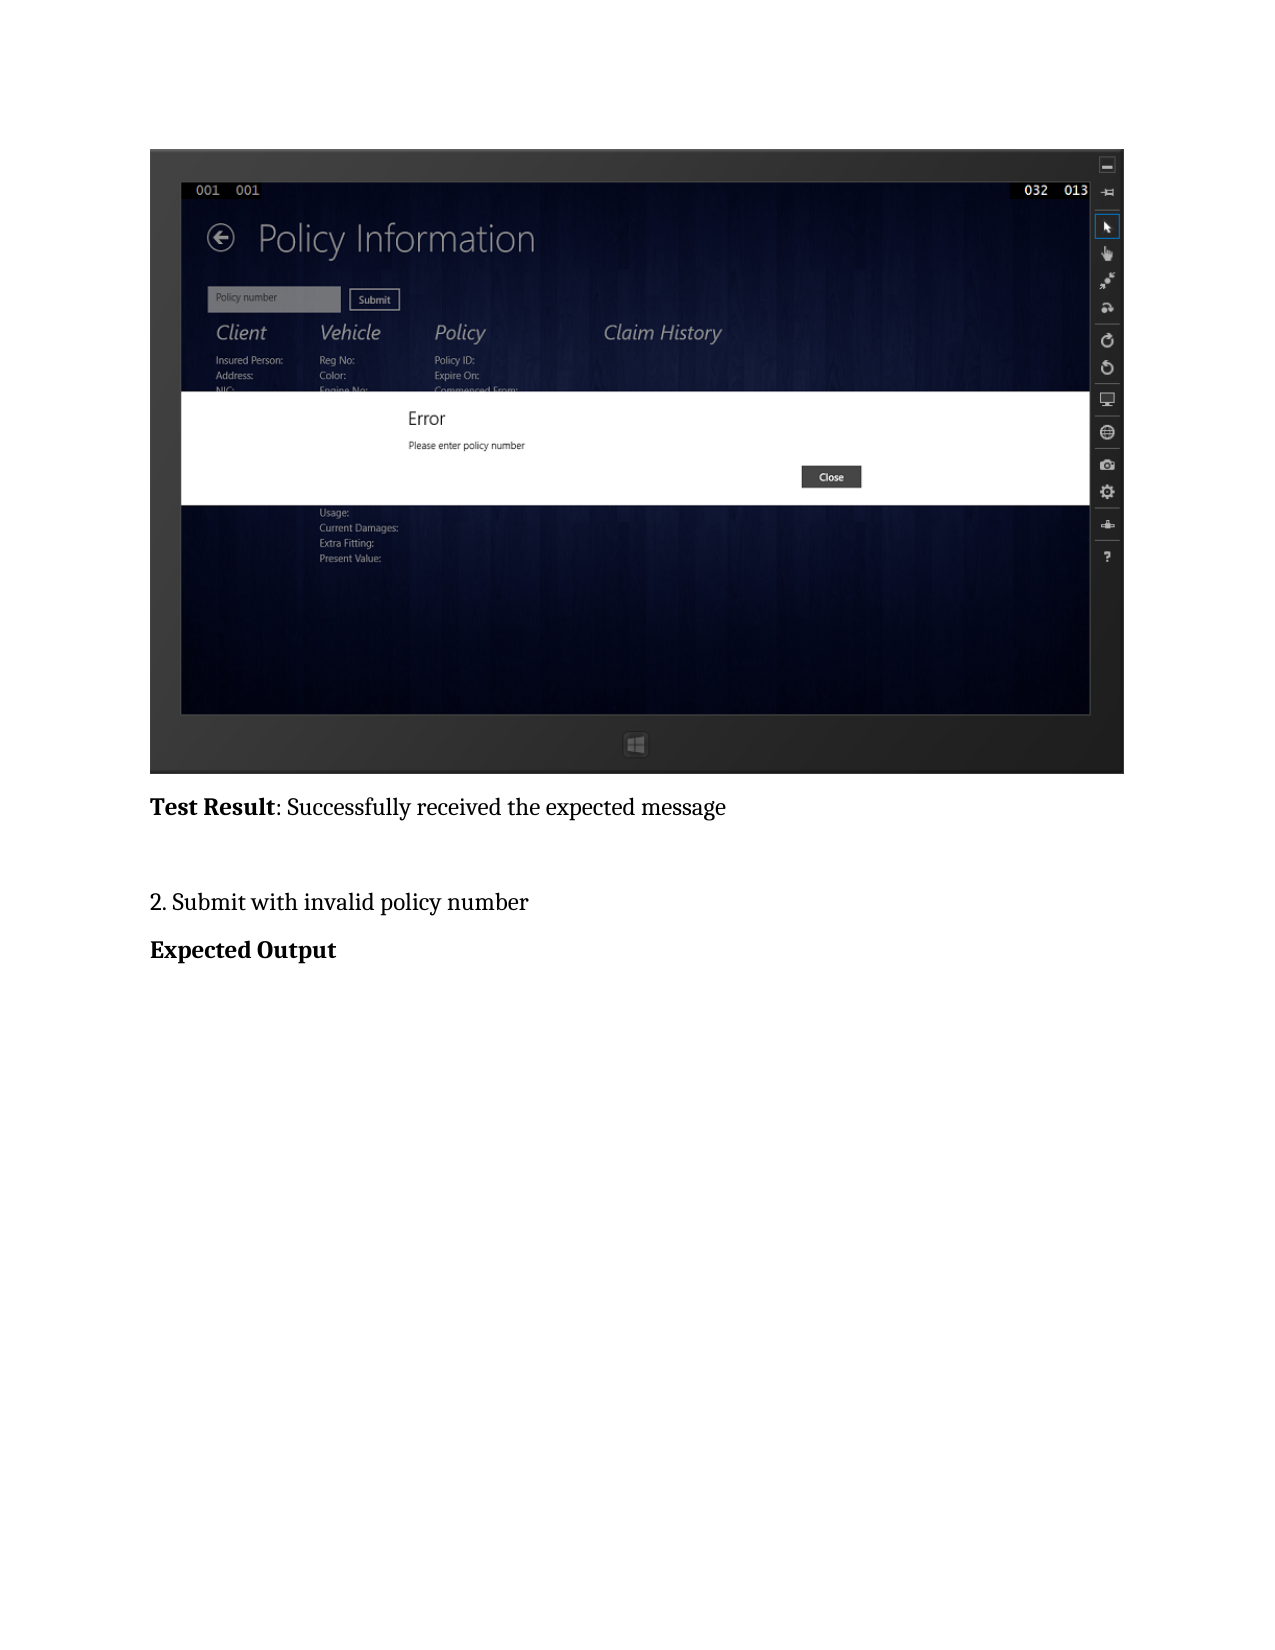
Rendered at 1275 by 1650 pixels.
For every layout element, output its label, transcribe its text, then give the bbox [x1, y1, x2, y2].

text Expected Output [150, 936, 1125, 964]
text 2. Submit with invalid policy number [150, 888, 1125, 917]
text Test Result: Successfully received the expected message [150, 792, 1125, 821]
picture [150, 149, 1124, 774]
